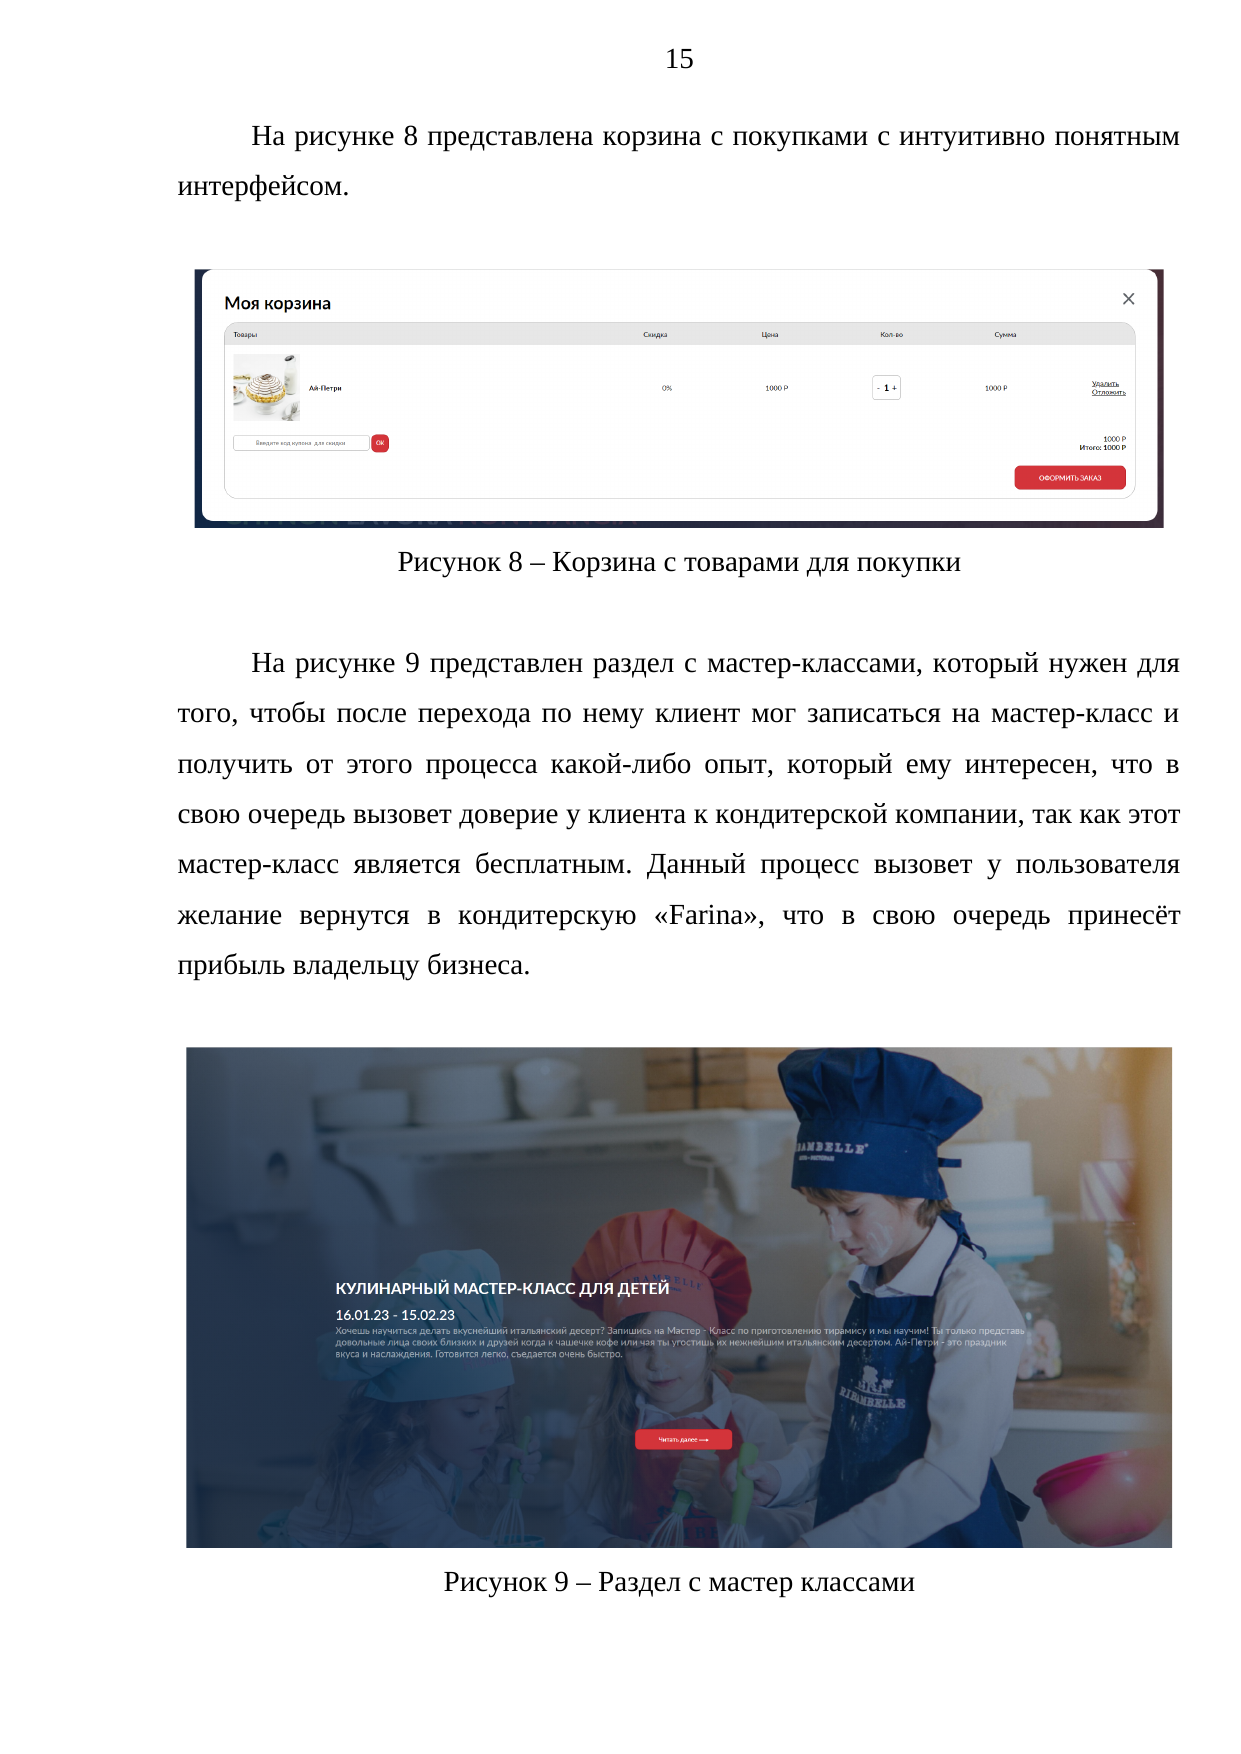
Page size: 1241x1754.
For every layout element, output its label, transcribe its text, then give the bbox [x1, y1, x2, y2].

text Рисунок 8 – Корзина с товарами для покупки [177, 544, 1181, 578]
text На рисунке 8 представлена корзина с покупками с интуитивно понятным интерфейсом. [177, 118, 1181, 202]
picture [194, 269, 1164, 528]
picture [186, 1047, 1173, 1548]
text На рисунке 9 представлен раздел с мастер-классами, который нужен для того, чтобы после перехода по нему клиент мог записаться на мастер-класс и получить от этого процесса какой-либо опыт, который ему интересен, что в свою очередь вызовет доверие у клиента к кондитерской компании, так как этот мастер-класс является бесплатным. Данный процесс вызовет у пользователя желание вернутся в кондитерскую «Farina», что в свою очередь принесёт прибыль владельцу бизнеса. [177, 645, 1181, 981]
text Рисунок 9 – Раздел с мастер классами [177, 1564, 1181, 1598]
